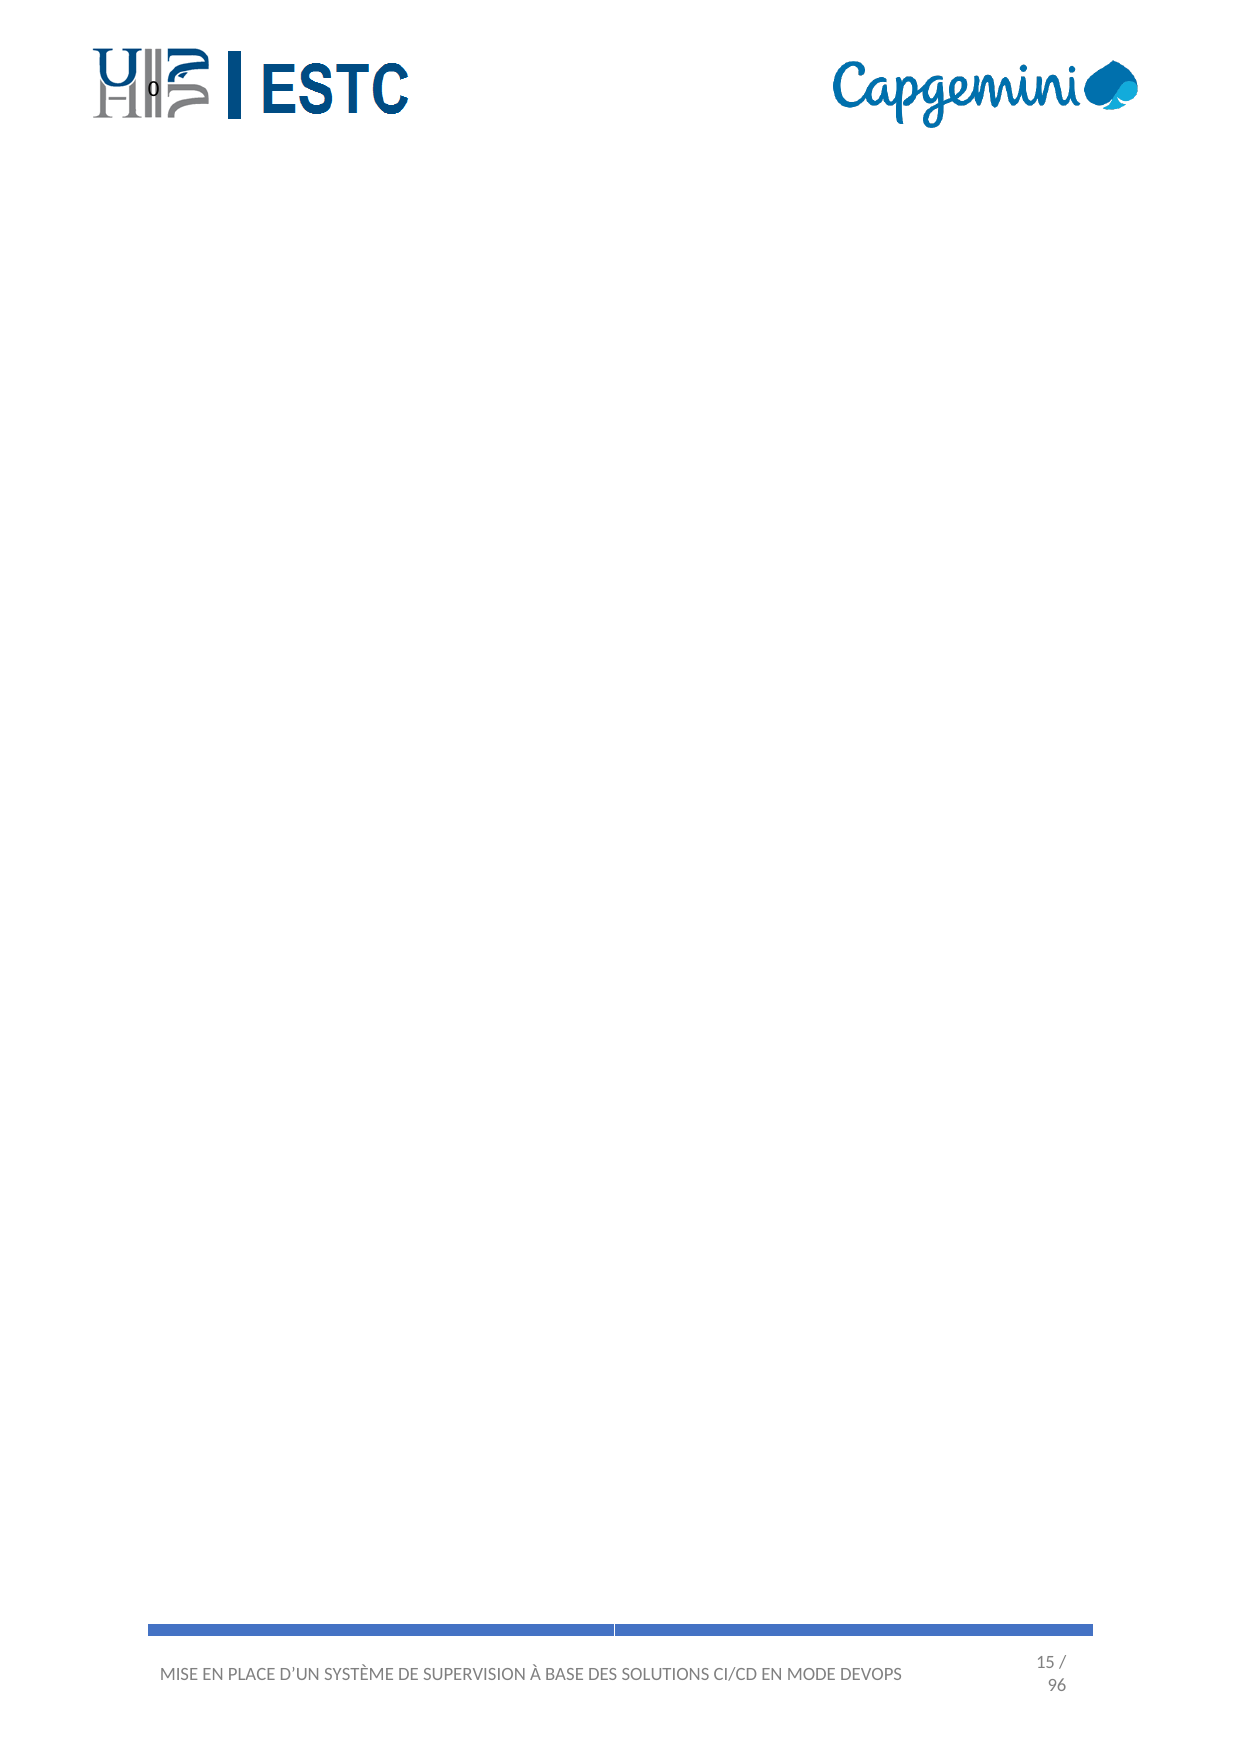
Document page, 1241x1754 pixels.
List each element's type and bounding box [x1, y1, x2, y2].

picture [87, 40, 418, 136]
picture [833, 60, 1139, 128]
